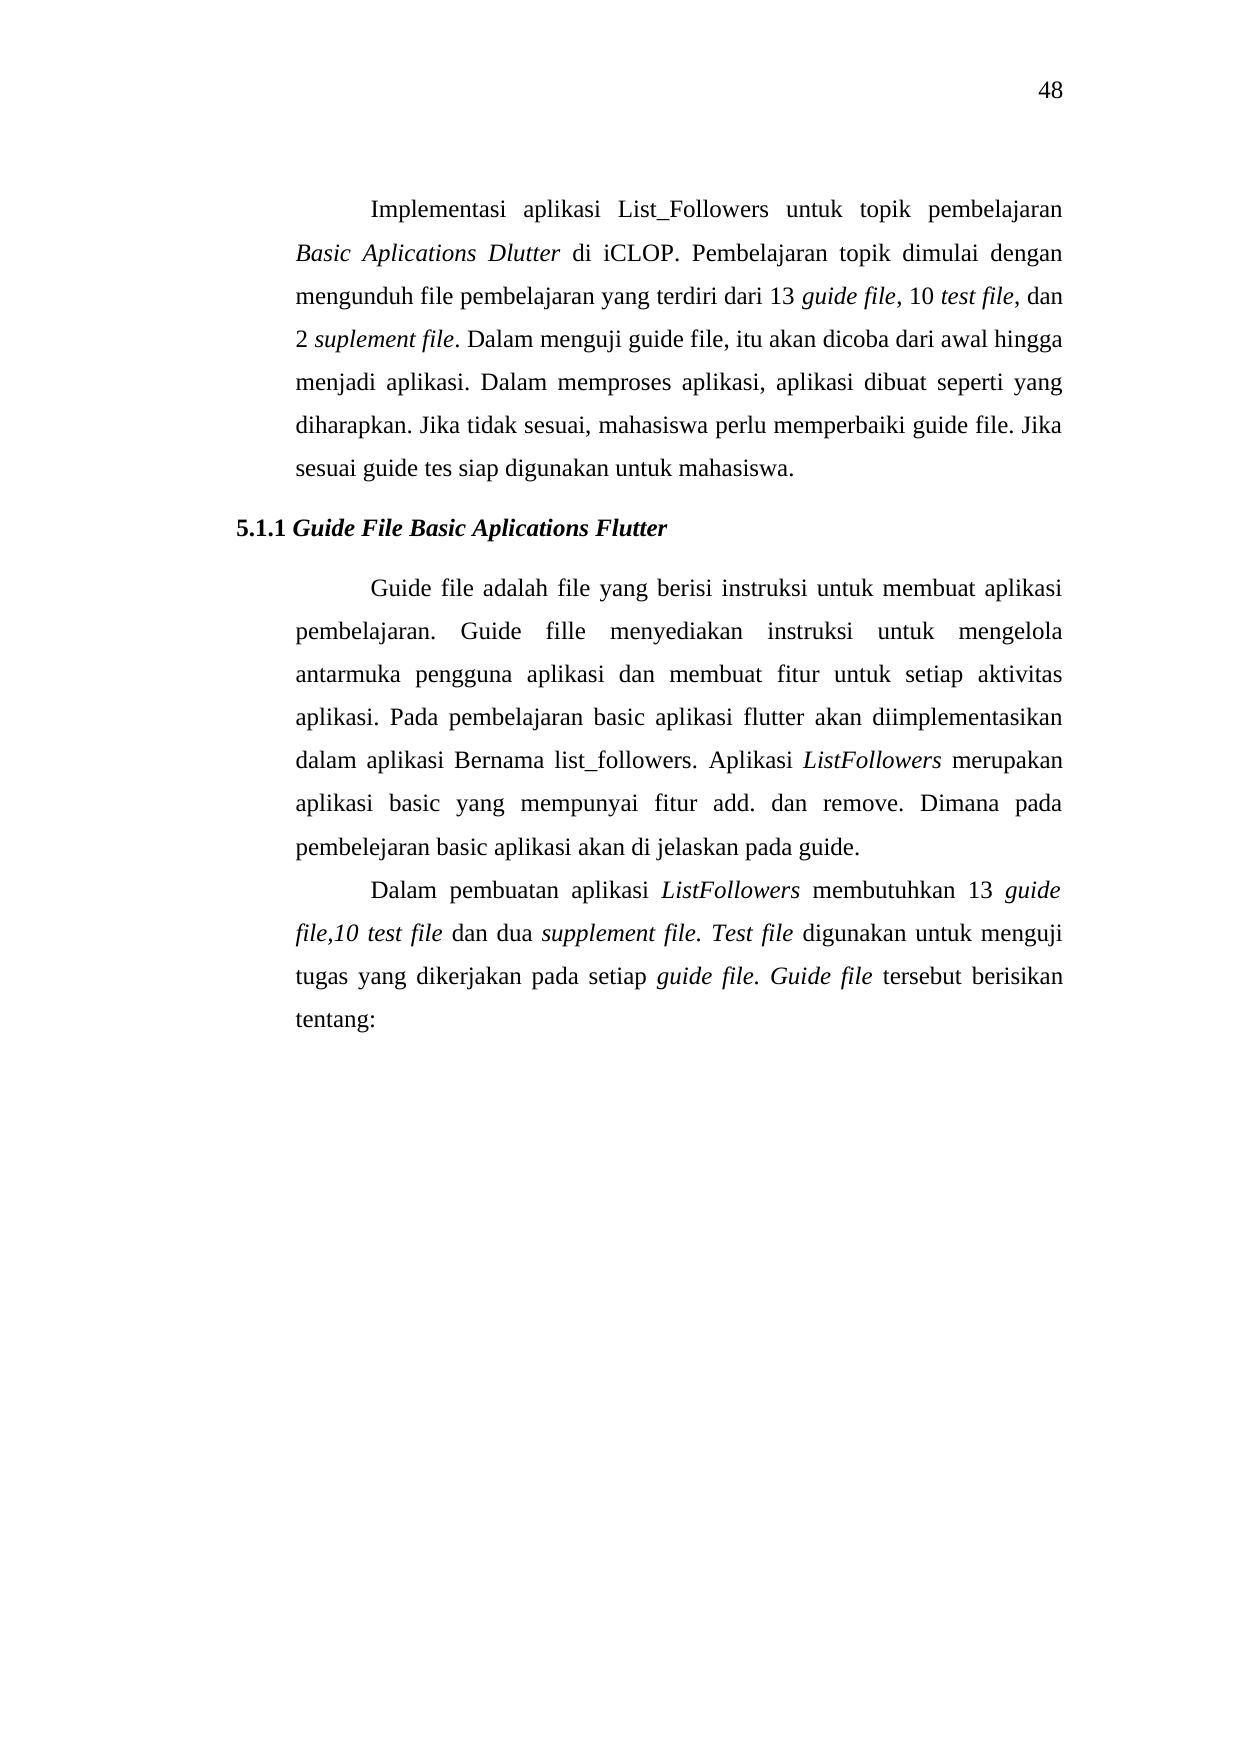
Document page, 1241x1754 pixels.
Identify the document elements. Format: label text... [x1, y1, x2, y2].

text Implementasi aplikasi List_Followers untuk topik pembelajaran Basic Aplications Dlutter di iCLOP. Pembelajaran topik dimulai dengan mengunduh file pembelajaran yang terdiri dari 13 guide file, 10 test file, dan 2 suplement file. Dalam menguji guide file, itu akan dicoba dari awal hingga menjadi aplikasi. Dalam memproses aplikasi, aplikasi dibuat seperti yang diharapkan. Jika tidak sesuai, mahasiswa perlu memperbaiki guide file. Jika sesuai guide tes siap digunakan untuk mahasiswa. [295, 194, 1063, 482]
text Dalam pembuatan aplikasi ListFollowers membutuhkan 13 guide file,10 test file dan dua supplement file. Test file digunakan untuk menguji tugas yang dikerjakan pada setiap guide file. Guide file tersebut berisikan tentang: [295, 875, 1063, 1033]
subtitle 5.1.1 Guide File Basic Aplications Flutter [236, 513, 1063, 542]
text Guide file adalah file yang berisi instruksi untuk membuat aplikasi pembelajaran. Guide fille menyediakan instruksi untuk mengelola antarmuka pengguna aplikasi dan membuat fitur untuk setiap aktivitas aplikasi. Pada pembelajaran basic aplikasi flutter akan diimplementasikan dalam aplikasi Bernama list_followers. Aplikasi ListFollowers merupakan aplikasi basic yang mempunyai fitur add. dan remove. Dimana pada pembelejaran basic aplikasi akan di jelaskan pada guide. [295, 573, 1063, 860]
